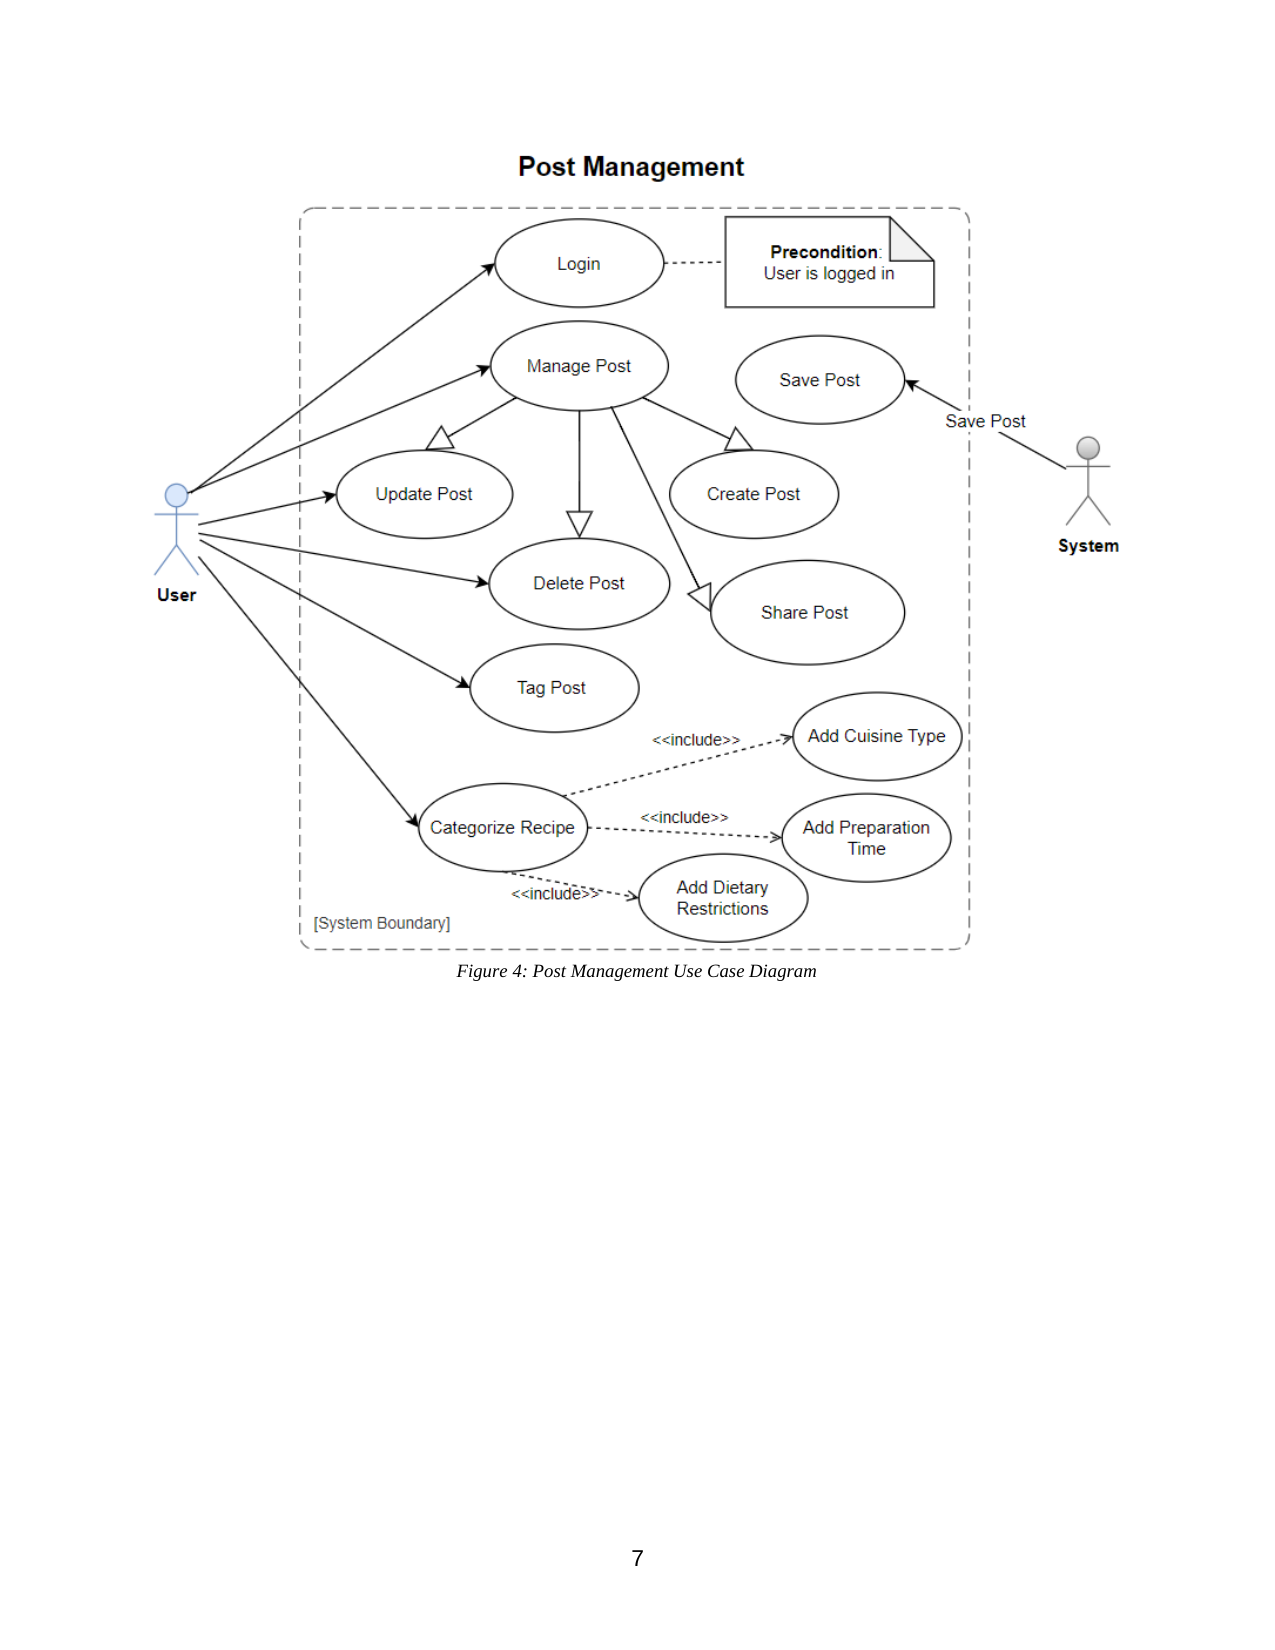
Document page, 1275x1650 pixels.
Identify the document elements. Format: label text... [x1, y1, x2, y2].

picture [150, 150, 1125, 957]
